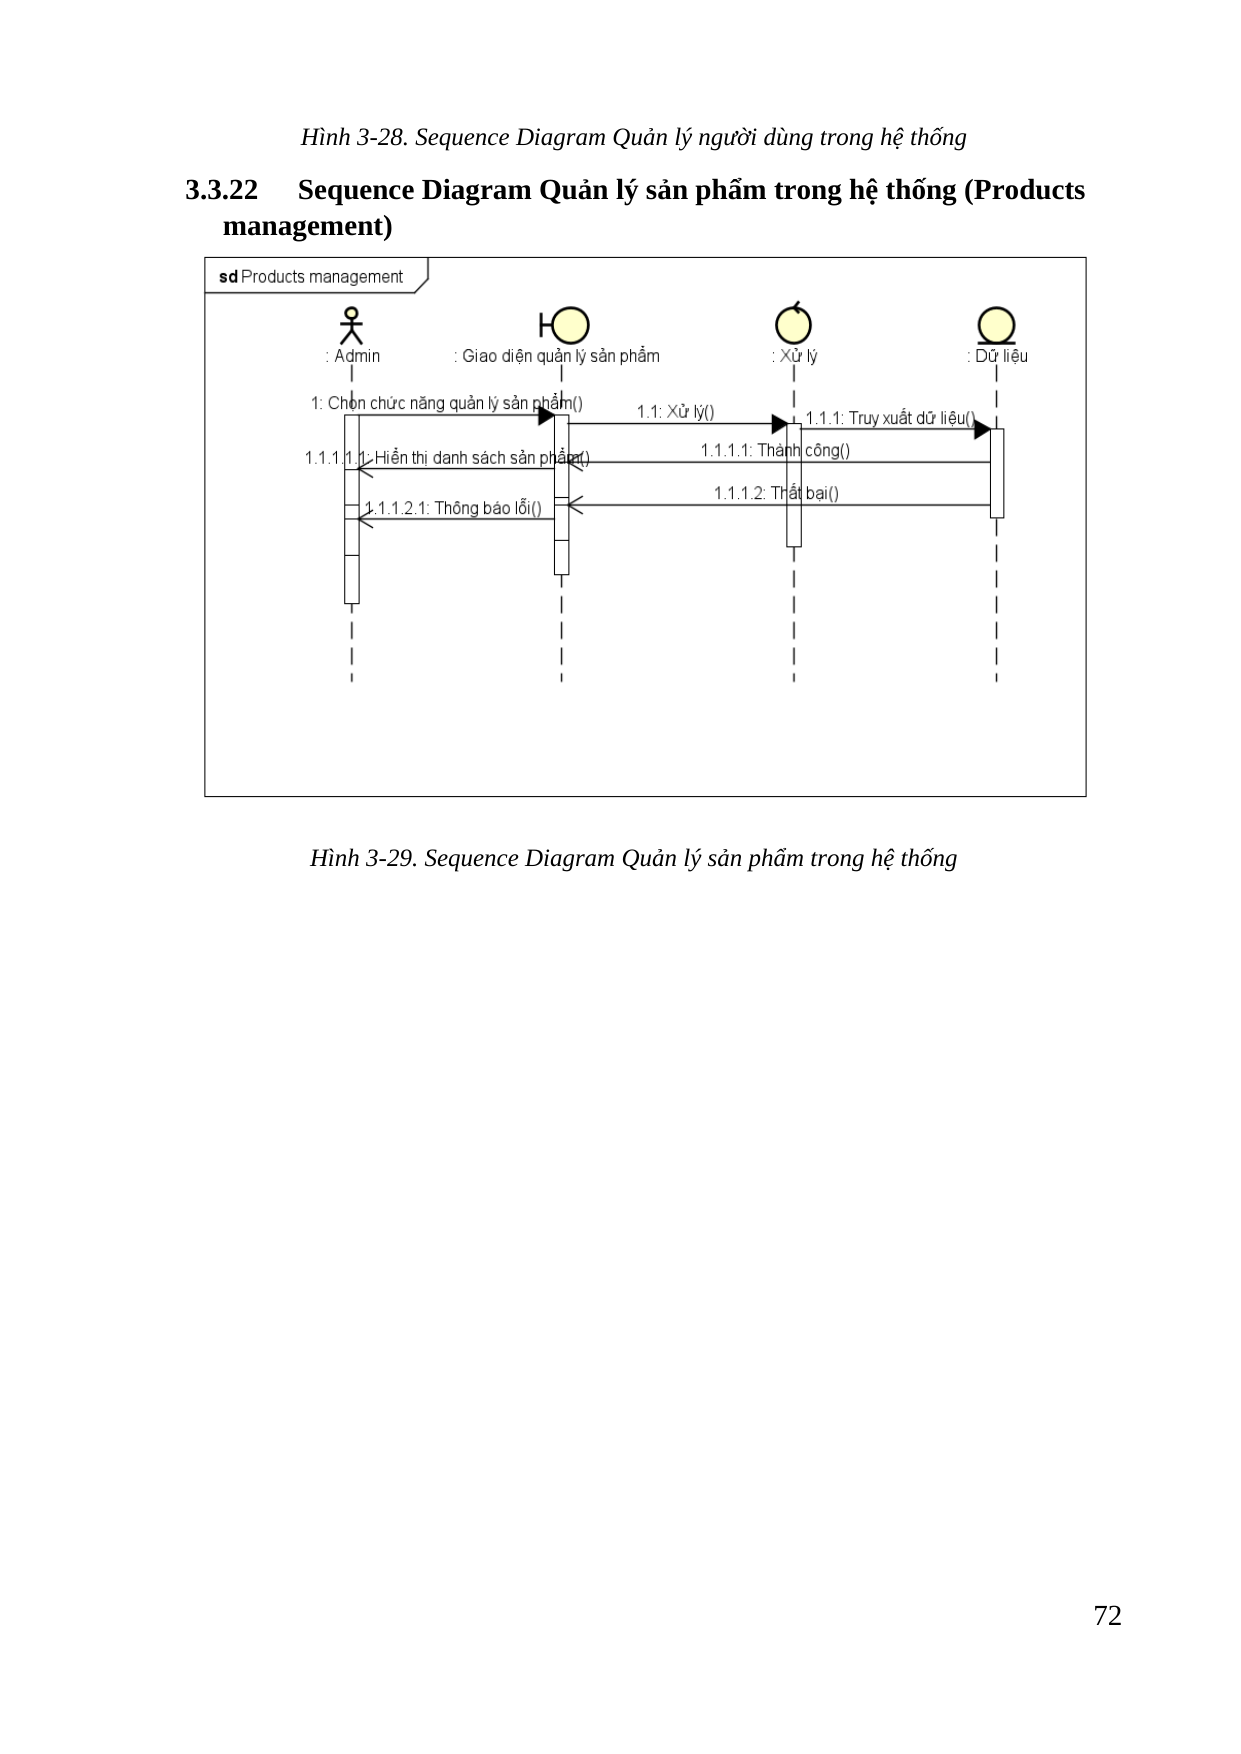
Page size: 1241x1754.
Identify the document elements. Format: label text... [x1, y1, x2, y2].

text Hình 3-28. Sequence Diagram Quản lý người dùng trong hệ thống [148, 122, 1122, 151]
picture [191, 244, 1100, 810]
subtitle Sequence Diagram Quản lý sản phẩm trong hệ thống (Products management) [185, 172, 1122, 241]
text Hình 3-29. Sequence Diagram Quản lý sản phẩm trong hệ thống [148, 843, 1122, 872]
